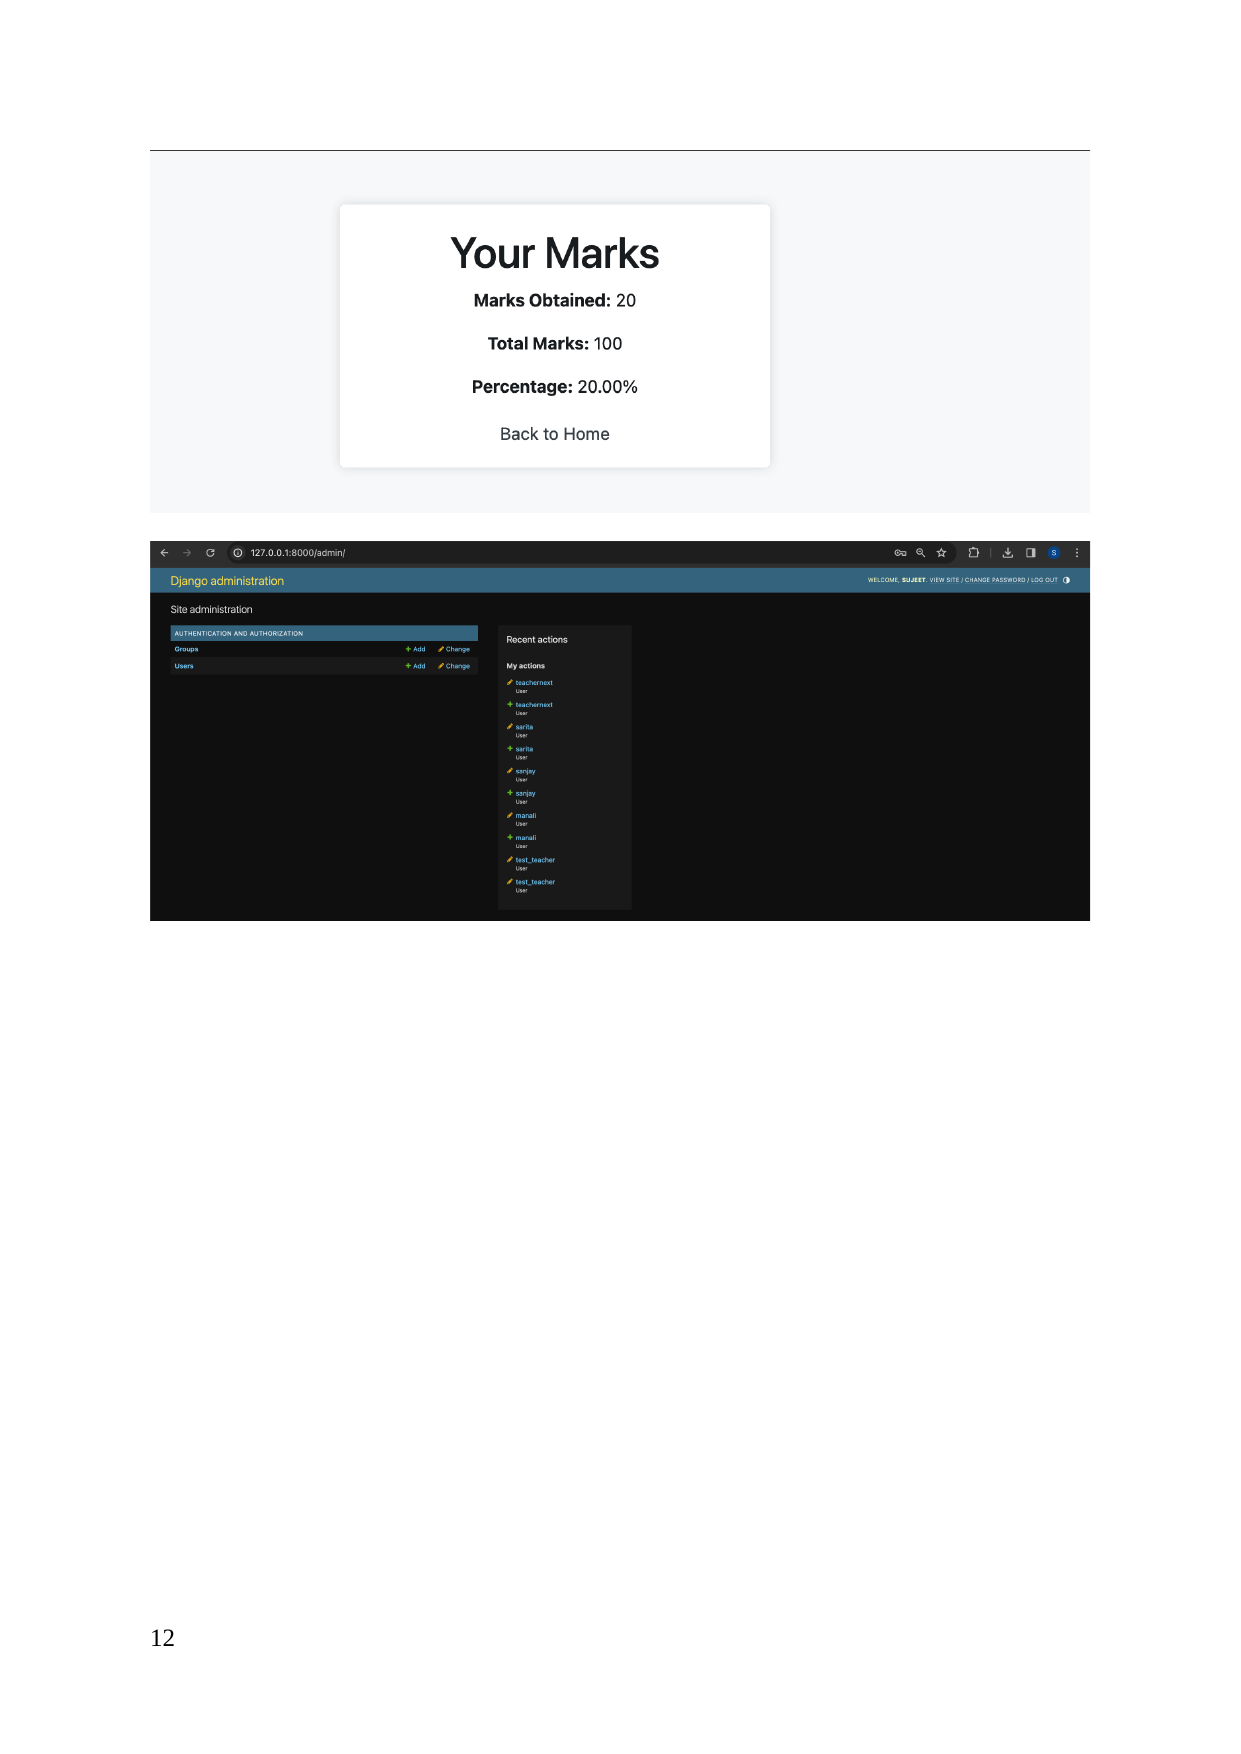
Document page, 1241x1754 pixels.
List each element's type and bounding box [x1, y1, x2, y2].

picture [150, 541, 1091, 921]
picture [150, 150, 1091, 513]
